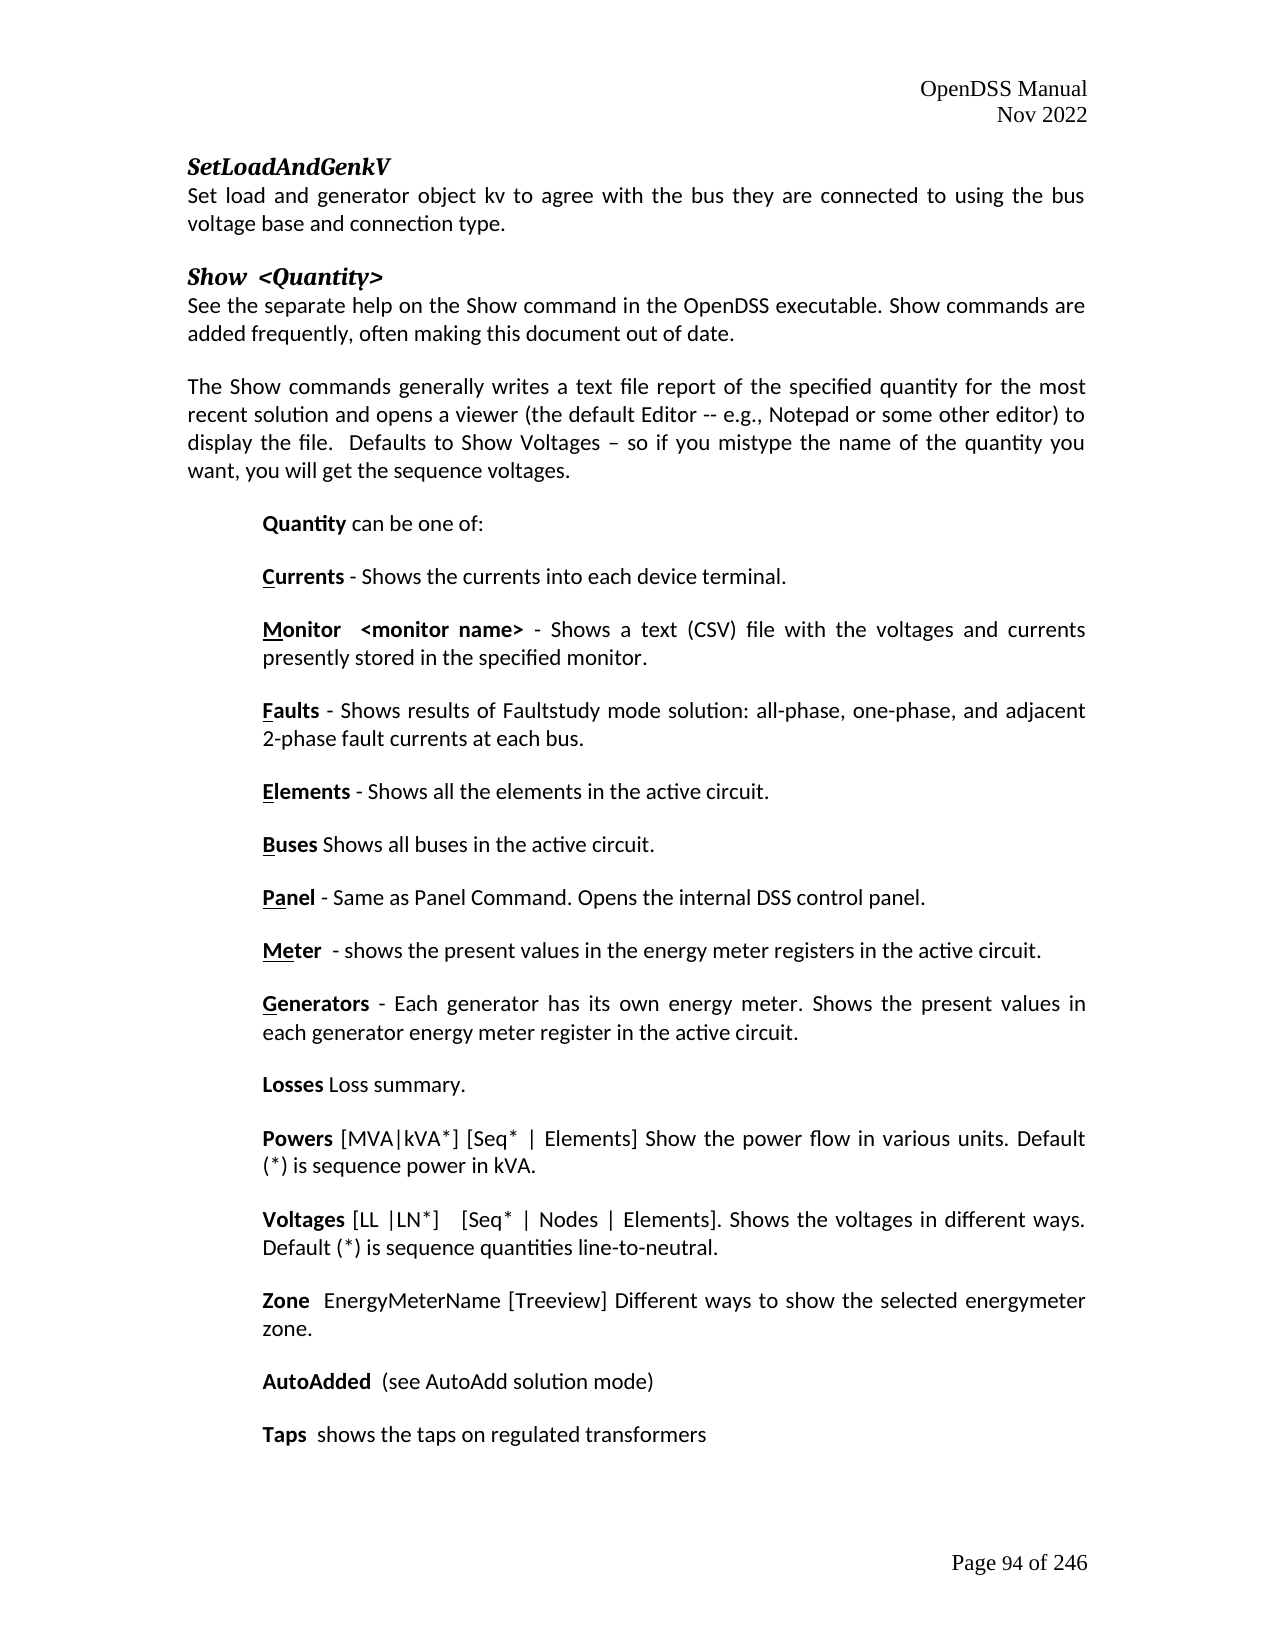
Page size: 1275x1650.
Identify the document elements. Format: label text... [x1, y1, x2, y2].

text Elements - Shows all the elements in the active circuit. [262, 777, 1087, 806]
text Meter - shows the present values in the energy meter registers in the active circuit. [262, 937, 1087, 964]
text Panel - Same as Panel Command. Opens the internal DSS control panel. [262, 883, 1087, 912]
text Monitor <monitor name> - Shows a text (CSV) file with the voltages and currents presently stored in the specified monitor. [262, 615, 1087, 671]
text See the separate help on the Show command in the OpenDSS executable. Show commands are added frequently, often making this document out of date. [187, 291, 1087, 347]
text Voltages [LL |LN*] [Seq* | Nodes | Elements]. Shows the voltages in different ways. Default (*) is sequence quantities line-to-neutral. [262, 1205, 1087, 1261]
text Currents - Shows the currents into each device terminal. [262, 562, 1087, 590]
subtitle SetLoadAndGenkV [187, 153, 1087, 181]
text Losses Loss summary. [262, 1071, 1087, 1099]
text Faults - Shows results of Faultstudy mode solution: all-phase, one-phase, and adjacent 2-phase fault currents at each bus. [262, 696, 1087, 752]
subtitle Show <Quantity> [187, 262, 1087, 291]
text The Show commands generally writes a text file report of the specified quantity for the most recent solution and opens a viewer (the default Editor -- e.g., Notepad or some other editor) to display the file. Defaults to Show Voltages – so if you mistype the name of the quantity you want, you will get the sequence voltages. [187, 372, 1087, 484]
text Generators - Each generator has its own energy meter. Shows the present values in each generator energy meter register in the active circuit. [262, 989, 1087, 1046]
text Powers [MVA|kVA*] [Seq* | Elements] Show the power flow in various units. Default (*) is sequence power in kVA. [262, 1124, 1087, 1180]
text AutoAdded (see AutoAdd solution mode) [262, 1367, 1087, 1395]
text Set load and generator object kv to agree with the bus they are connected to using the bus voltage base and connection type. [187, 181, 1087, 237]
text Buses Shows all buses in the active circuit. [262, 831, 1087, 858]
text Zone EnergyMeterName [Treeview] Different ways to show the selected energymeter zone. [262, 1286, 1087, 1342]
text Quantity can be one of: [262, 509, 1087, 537]
text Taps shows the taps on regulated transformers [262, 1420, 1087, 1448]
